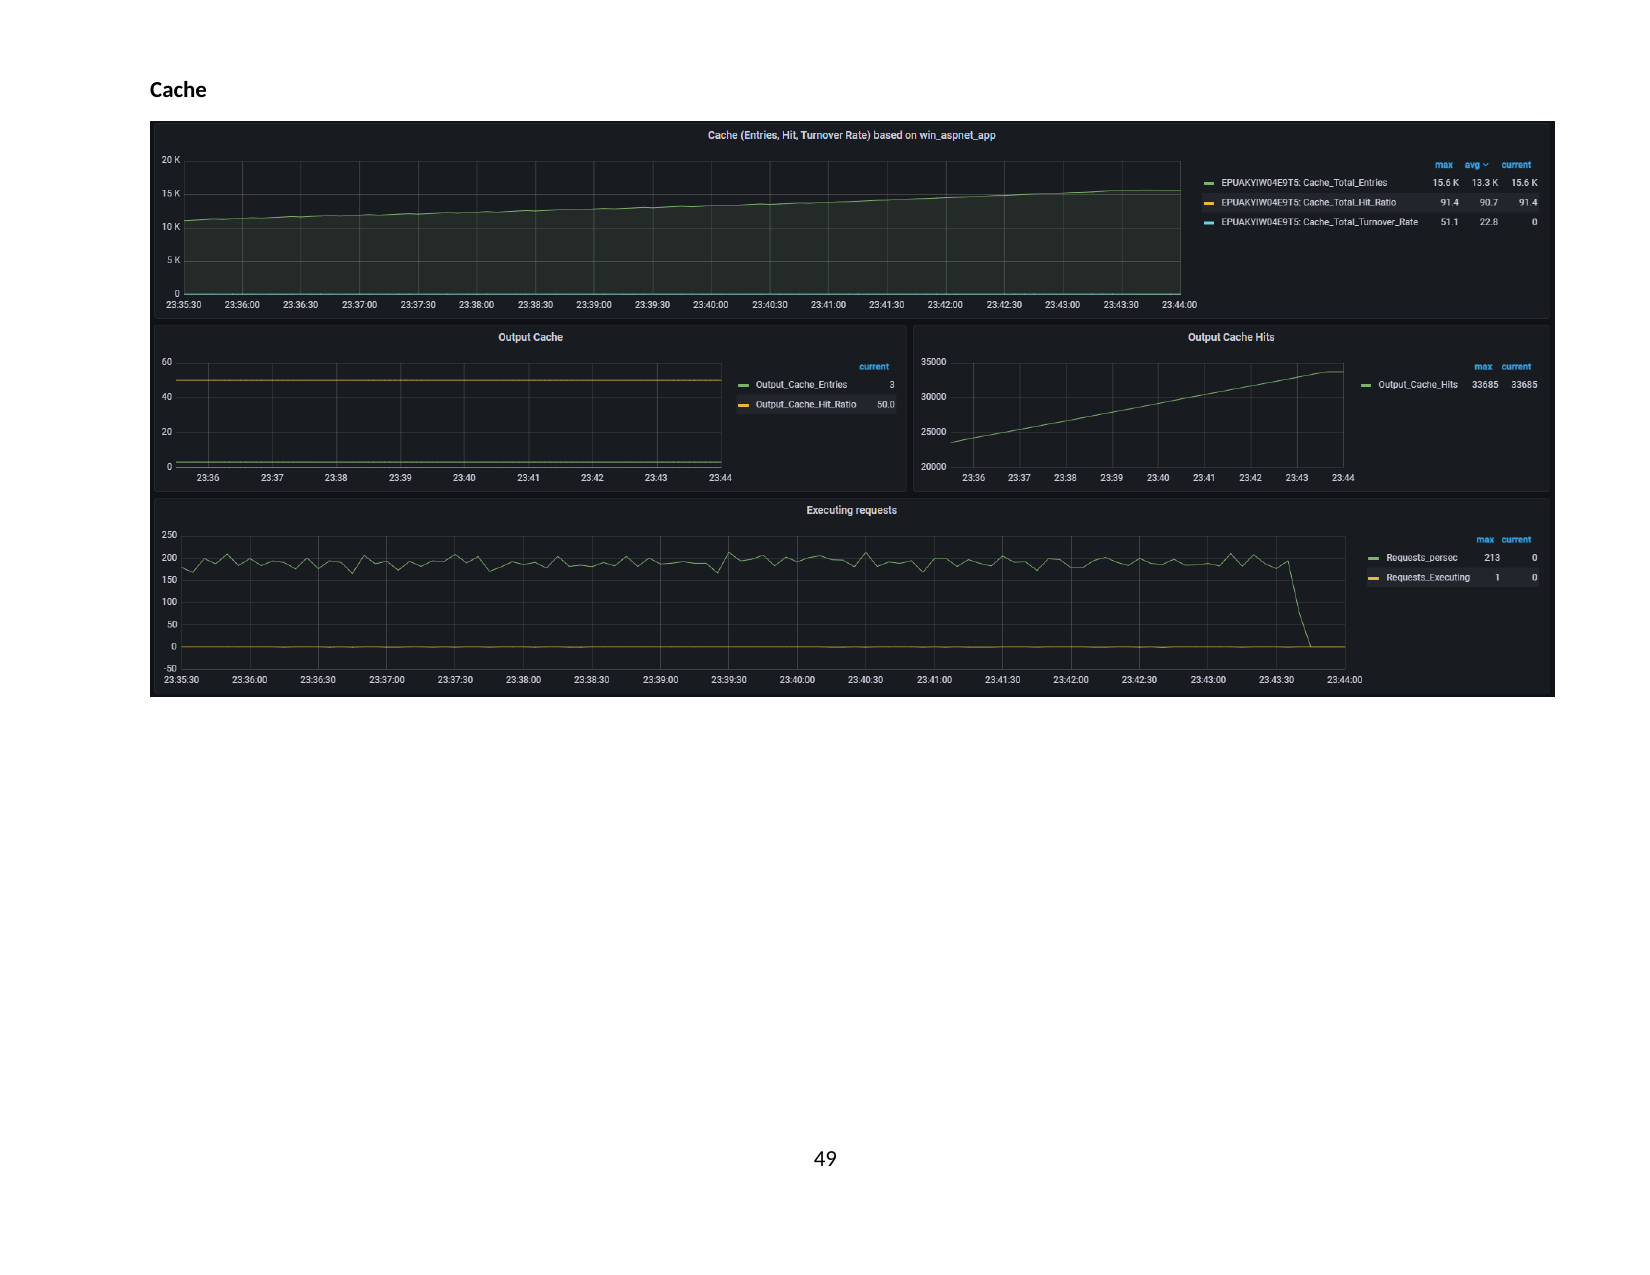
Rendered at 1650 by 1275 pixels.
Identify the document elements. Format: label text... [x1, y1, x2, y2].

text Cache [150, 75, 1575, 103]
picture [150, 121, 1555, 697]
